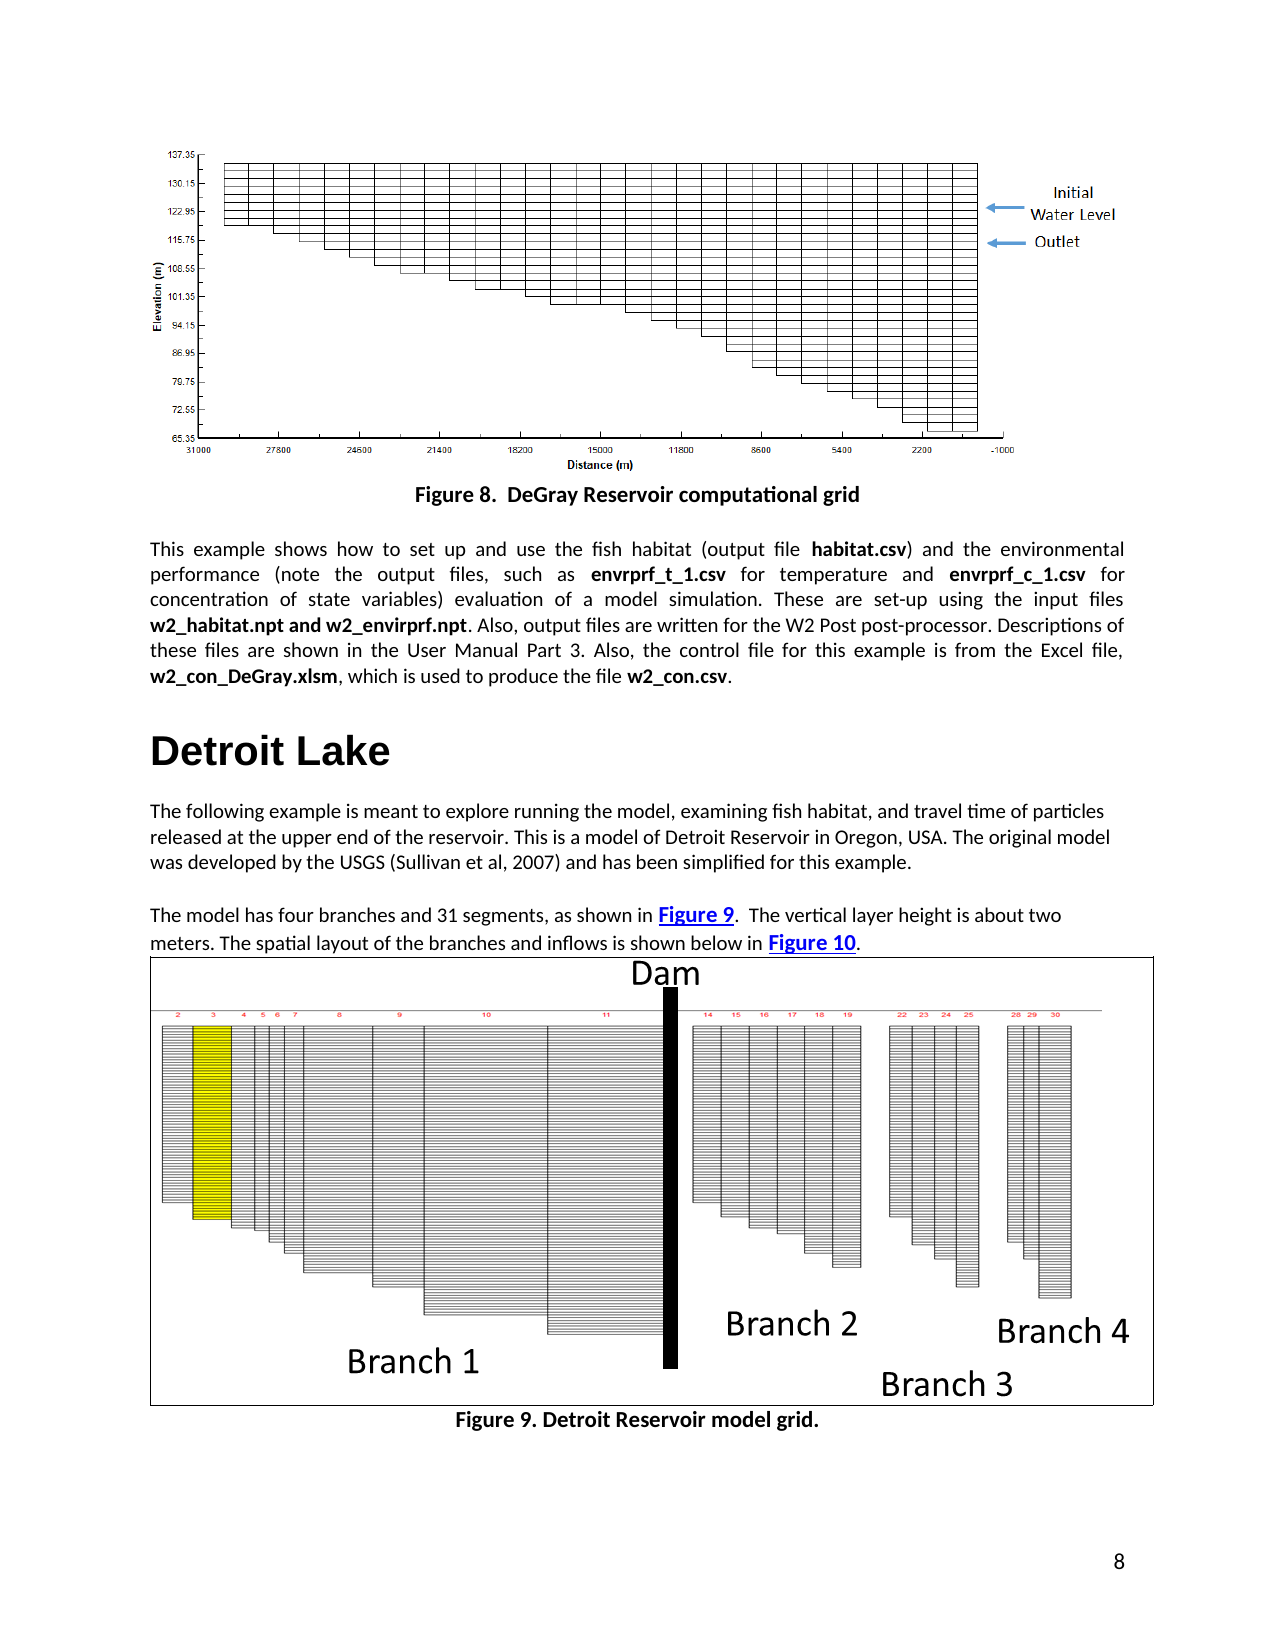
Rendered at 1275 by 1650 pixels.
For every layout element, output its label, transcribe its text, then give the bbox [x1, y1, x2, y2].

picture [151, 958, 1153, 1405]
picture [150, 150, 1125, 480]
text The following example is meant to explore running the model, examining fish habitat, and travel time of particles released at the upper end of the reservoir. This is a model of Detroit Reservoir in Oregon, USA. The original model was developed by the USGS (Sullivan et al, 2007) and has been simplified for this example. [150, 799, 1125, 875]
text Figure 9. Detroit Reservoir model grid. [150, 1406, 1125, 1433]
text The model has four branches and 31 segments, as shown in Figure 9. The vertical layer height is about two meters. The spatial layout of the branches and inflows is shown below in Figure 10. [150, 900, 1125, 956]
subtitle Detroit Lake [150, 726, 1125, 774]
text Figure 8. DeGray Reservoir computational grid [150, 480, 1125, 508]
text This example shows how to set up and use the fish habitat (output file habitat.csv) and the environmental performance (note the output files, such as envrprf_t_1.csv for temperature and envrprf_c_1.csv for concentration of state variables) evaluation of a model simulation. These are set-up using the input files w2_habitat.npt and w2_envirprf.npt. Also, output files are written for the W2 Post post-processor. Descriptions of these files are shown in the User Manual Part 3. Also, the control file for this example is from the Excel file, w2_con_DeGray.xlsm, which is used to produce the file w2_con.csv. [150, 536, 1125, 688]
